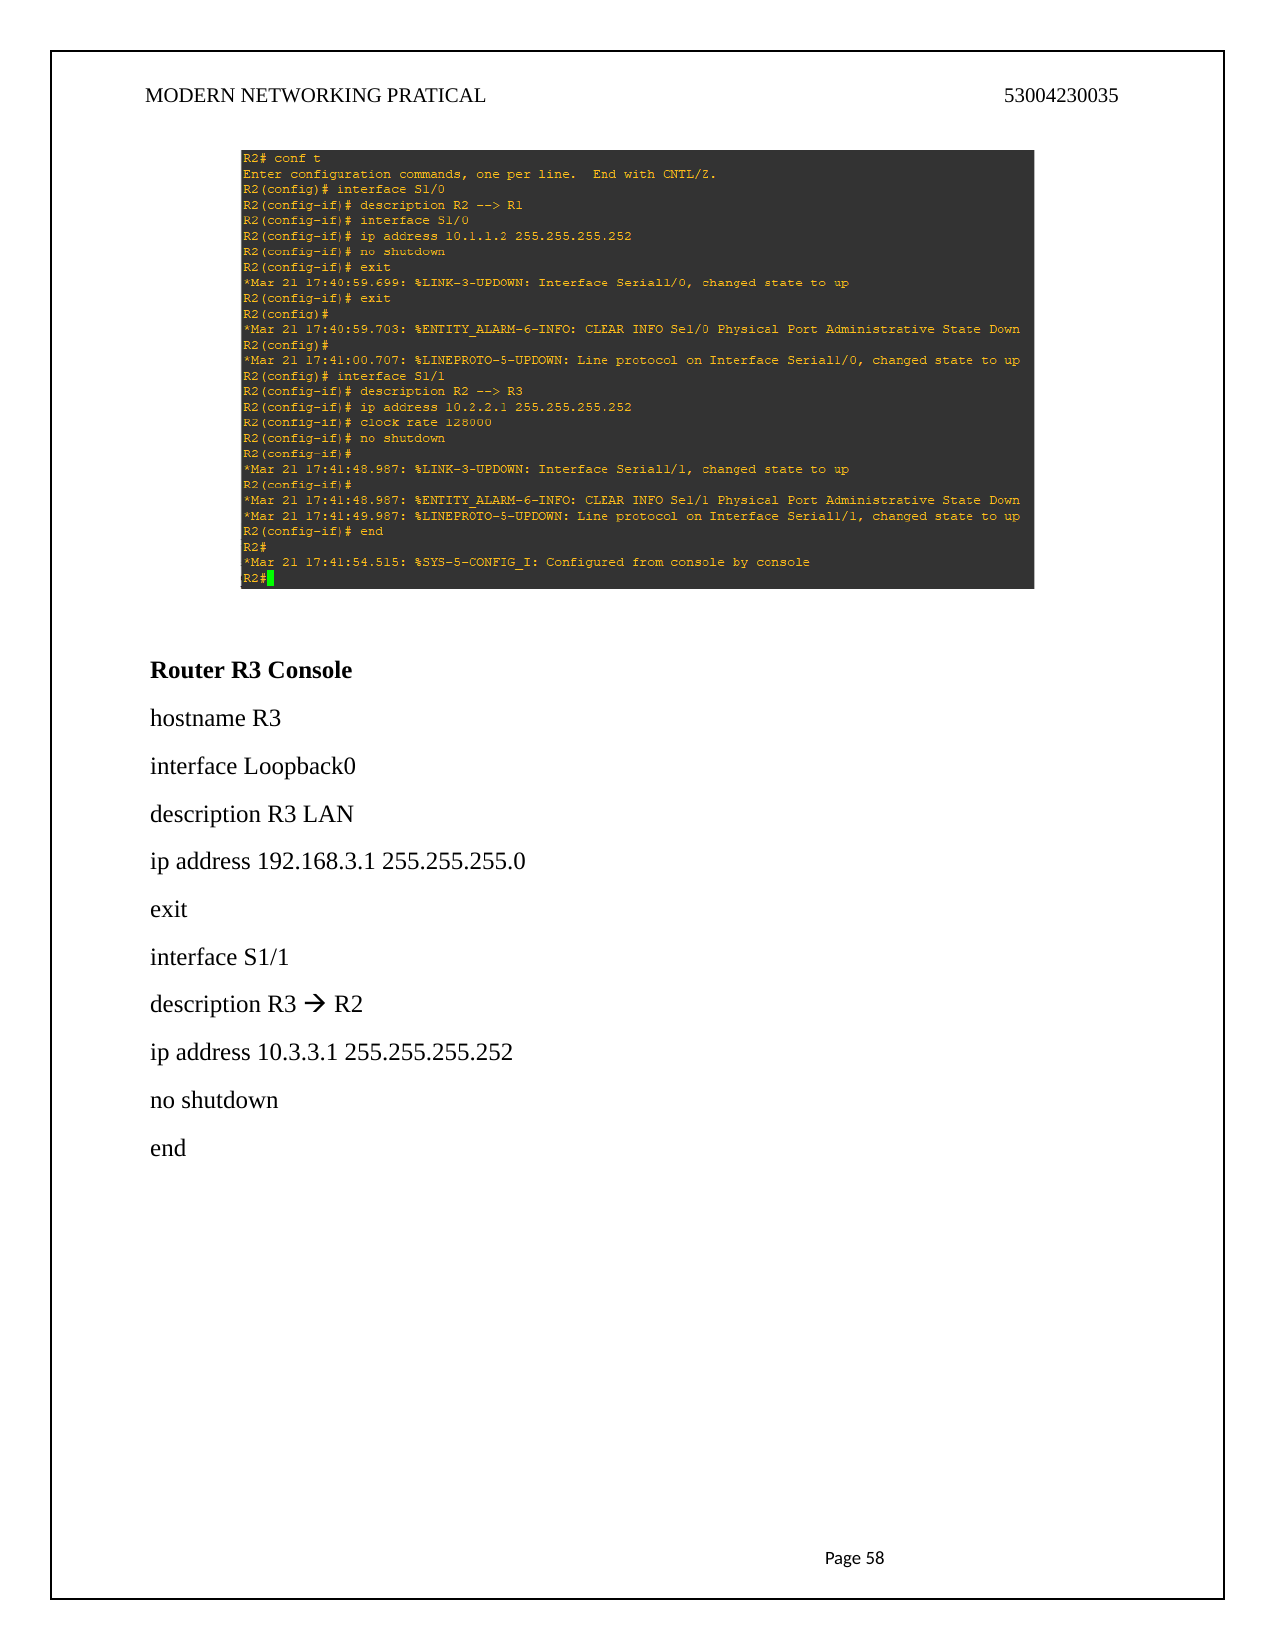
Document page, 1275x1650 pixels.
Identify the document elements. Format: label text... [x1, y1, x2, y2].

text exit [150, 894, 1125, 923]
text description R3 R2 [150, 989, 1125, 1018]
text ip address 192.168.3.1 255.255.255.0 [150, 846, 1125, 875]
text interface S1/1 [150, 942, 1125, 971]
text description R3 LAN [150, 799, 1125, 827]
picture [240, 150, 1035, 589]
text ip address 10.3.3.1 255.255.255.252 [150, 1037, 1125, 1066]
text Router R3 Console [150, 656, 1125, 684]
text hostname R3 [150, 703, 1125, 732]
text no shutdown [150, 1085, 1125, 1114]
text interface Loopback0 [150, 751, 1125, 780]
text end [150, 1133, 1125, 1161]
